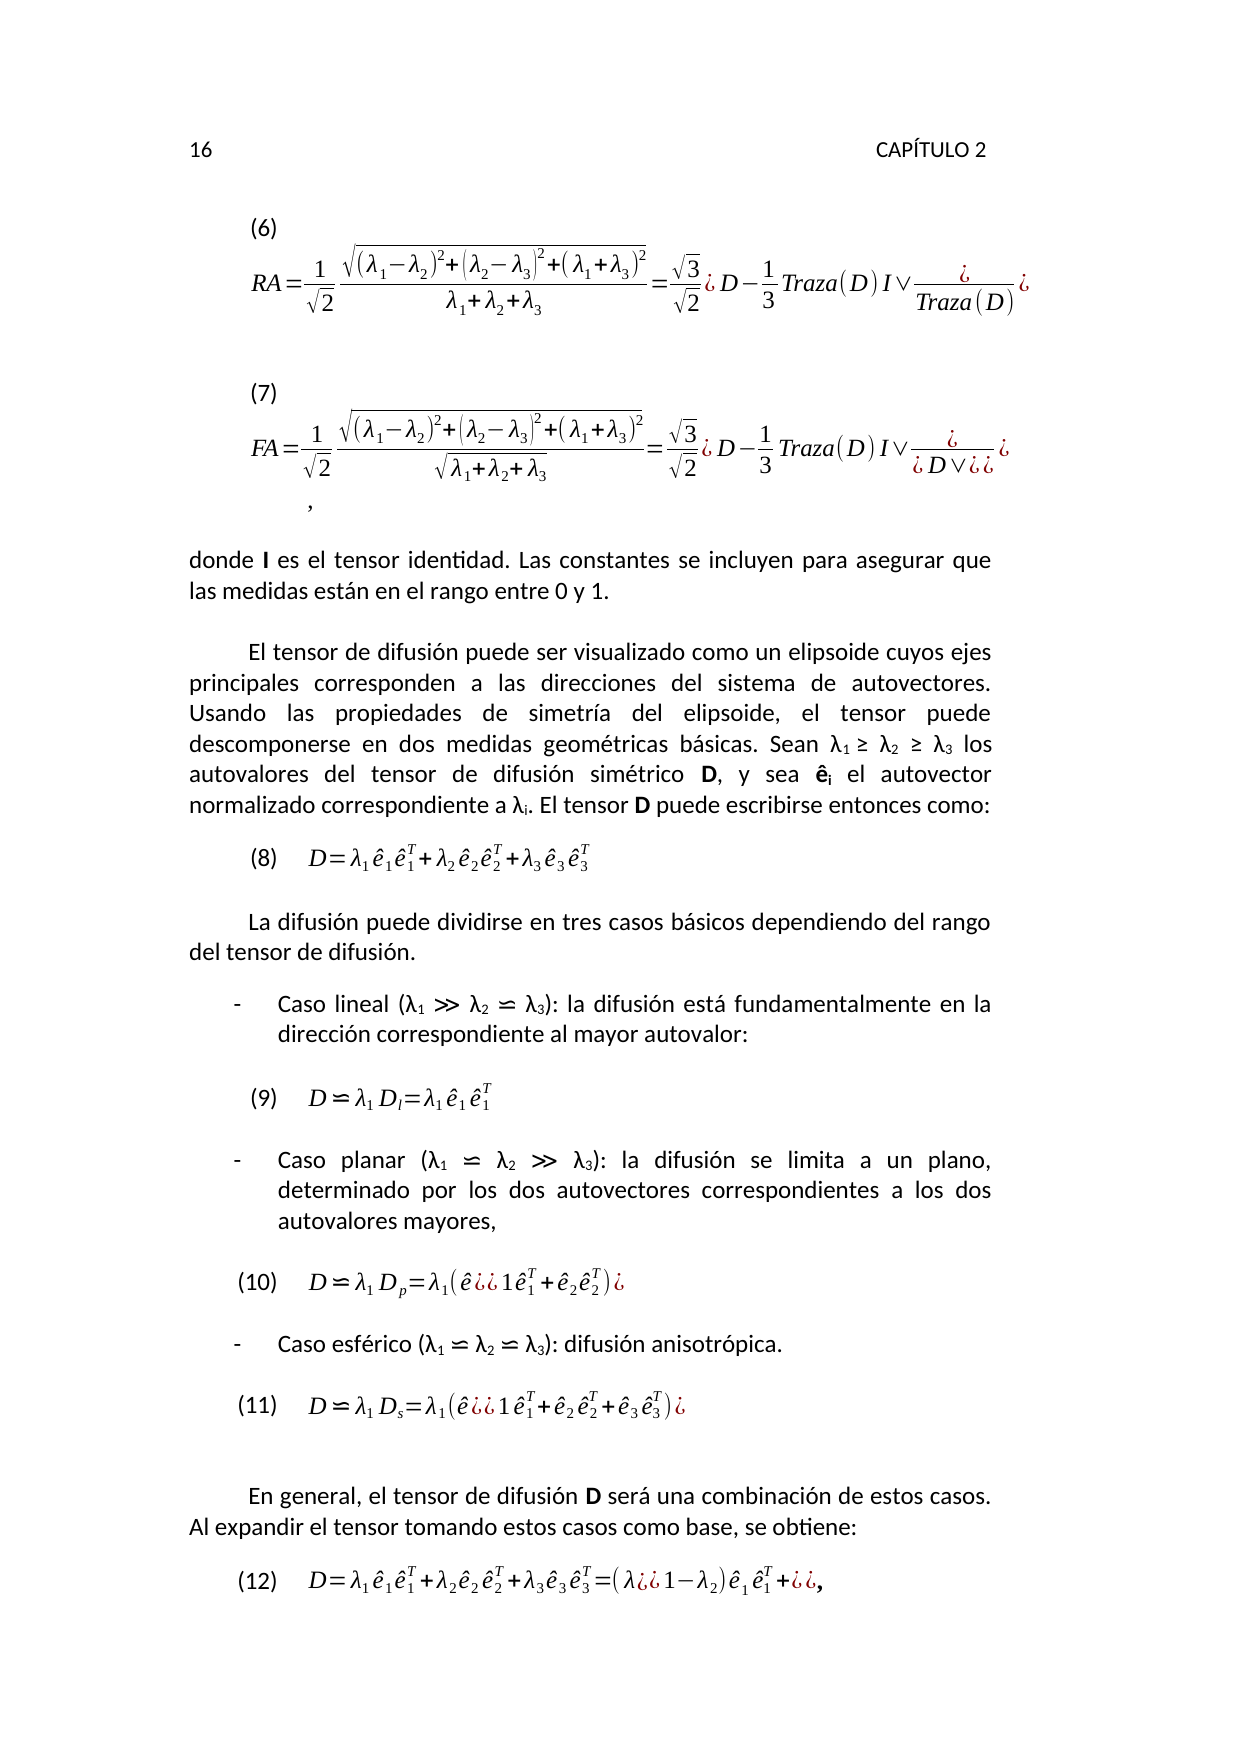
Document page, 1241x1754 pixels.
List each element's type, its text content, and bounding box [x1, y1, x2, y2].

list , [278, 1562, 992, 1598]
list Caso lineal (λ1 ≫ λ2 ⋍ λ3): la difusión está fundamentalmente en la dirección correspondiente al mayor autovalor: [233, 987, 992, 1049]
text El tensor de difusión puede ser visualizado como un elipsoide cuyos ejes principales corresponden a las direcciones del sistema de autovectores. Usando las propiedades de simetría del elipsoide, el tensor puede descomponerse en dos medidas geométricas básicas. Sean λ1 ≥ λ2 ≥ λ3 los autovalores del tensor de difusión simétrico D, y sea êi el autovector normalizado correspondiente a λi. El tensor D puede escribirse entonces como: [189, 636, 992, 819]
list , [278, 377, 992, 514]
text La difusión puede dividirse en tres casos básicos dependiendo del rango del tensor de difusión. [189, 906, 992, 967]
list Caso esférico (λ1 ⋍ λ2 ⋍ λ3): difusión anisotrópica. [233, 1328, 992, 1359]
list Caso planar (λ1 ⋍ λ2 ≫ λ3): la difusión se limita a un plano, determinado por los dos autovectores correspondientes a los dos autovalores mayores, [233, 1143, 992, 1235]
text donde I es el tensor identidad. Las constantes se incluyen para asegurar que las medidas están en el rango entre 0 y 1. [189, 514, 992, 606]
text En general, el tensor de difusión D será una combinación de estos casos. Al expandir el tensor tomando estos casos como base, se obtiene: [189, 1480, 992, 1541]
